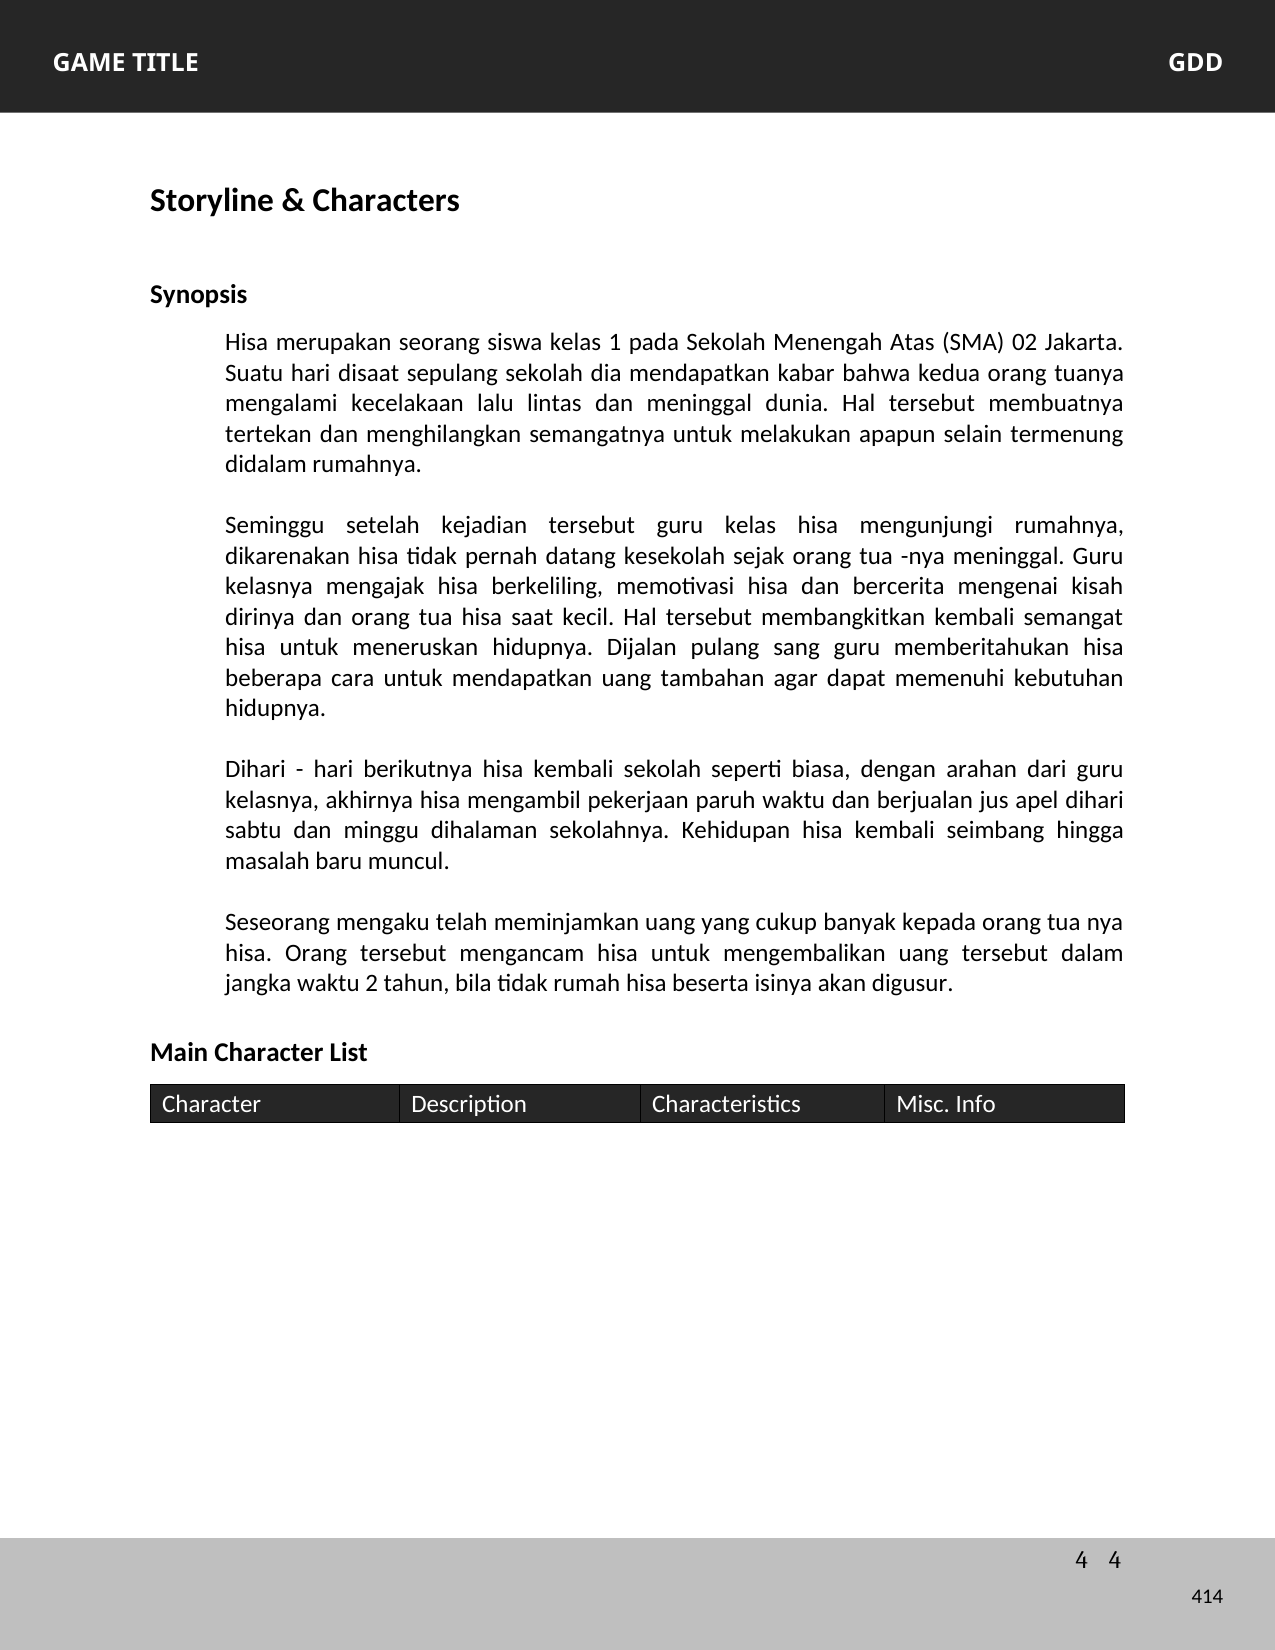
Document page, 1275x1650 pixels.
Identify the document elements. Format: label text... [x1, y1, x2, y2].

text Seminggu setelah kejadian tersebut guru kelas hisa mengunjungi rumahnya, dikarenakan hisa tidak pernah datang kesekolah sejak orang tua -nya meninggal. Guru kelasnya mengajak hisa berkeliling, memotivasi hisa dan bercerita mengenai kisah dirinya dan orang tua hisa saat kecil. Hal tersebut membangkitkan kembali semangat hisa untuk meneruskan hidupnya. Dijalan pulang sang guru memberitahukan hisa beberapa cara untuk mendapatkan uang tambahan agar dapat memenuhi kebutuhan hidupnya. [225, 509, 1125, 723]
subtitle Synopsis [150, 277, 1125, 310]
text Seseorang mengaku telah meminjamkan uang yang cukup banyak kepada orang tua nya hisa. Orang tersebut mengancam hisa untuk mengembalikan uang tersebut dalam jangka waktu 2 tahun, bila tidak rumah hisa beserta isinya akan digusur. [225, 906, 1125, 998]
table_header Misc. Info [885, 1085, 1124, 1122]
text Hisa merupakan seorang siswa kelas 1 pada Sekolah Menengah Atas (SMA) 02 Jakarta. Suatu hari disaat sepulang sekolah dia mendapatkan kabar bahwa kedua orang tuanya mengalami kecelakaan lalu lintas dan meninggal dunia. Hal tersebut membuatnya tertekan dan menghilangkan semangatnya untuk melakukan apapun selain termenung didalam rumahnya. [225, 326, 1125, 479]
text Dihari - hari berikutnya hisa kembali sekolah seperti biasa, dengan arahan dari guru kelasnya, akhirnya hisa mengambil pekerjaan paruh waktu dan berjualan jus apel dihari sabtu dan minggu dihalaman sekolahnya. Kehidupan hisa kembali seimbang hingga masalah baru muncul. [225, 754, 1125, 876]
table_header Description [400, 1085, 640, 1122]
subtitle Main Character List [150, 1035, 1125, 1068]
subtitle Storyline & Characters [150, 179, 1125, 219]
table_header Characteristics [641, 1085, 884, 1122]
table_header Character [151, 1085, 399, 1122]
